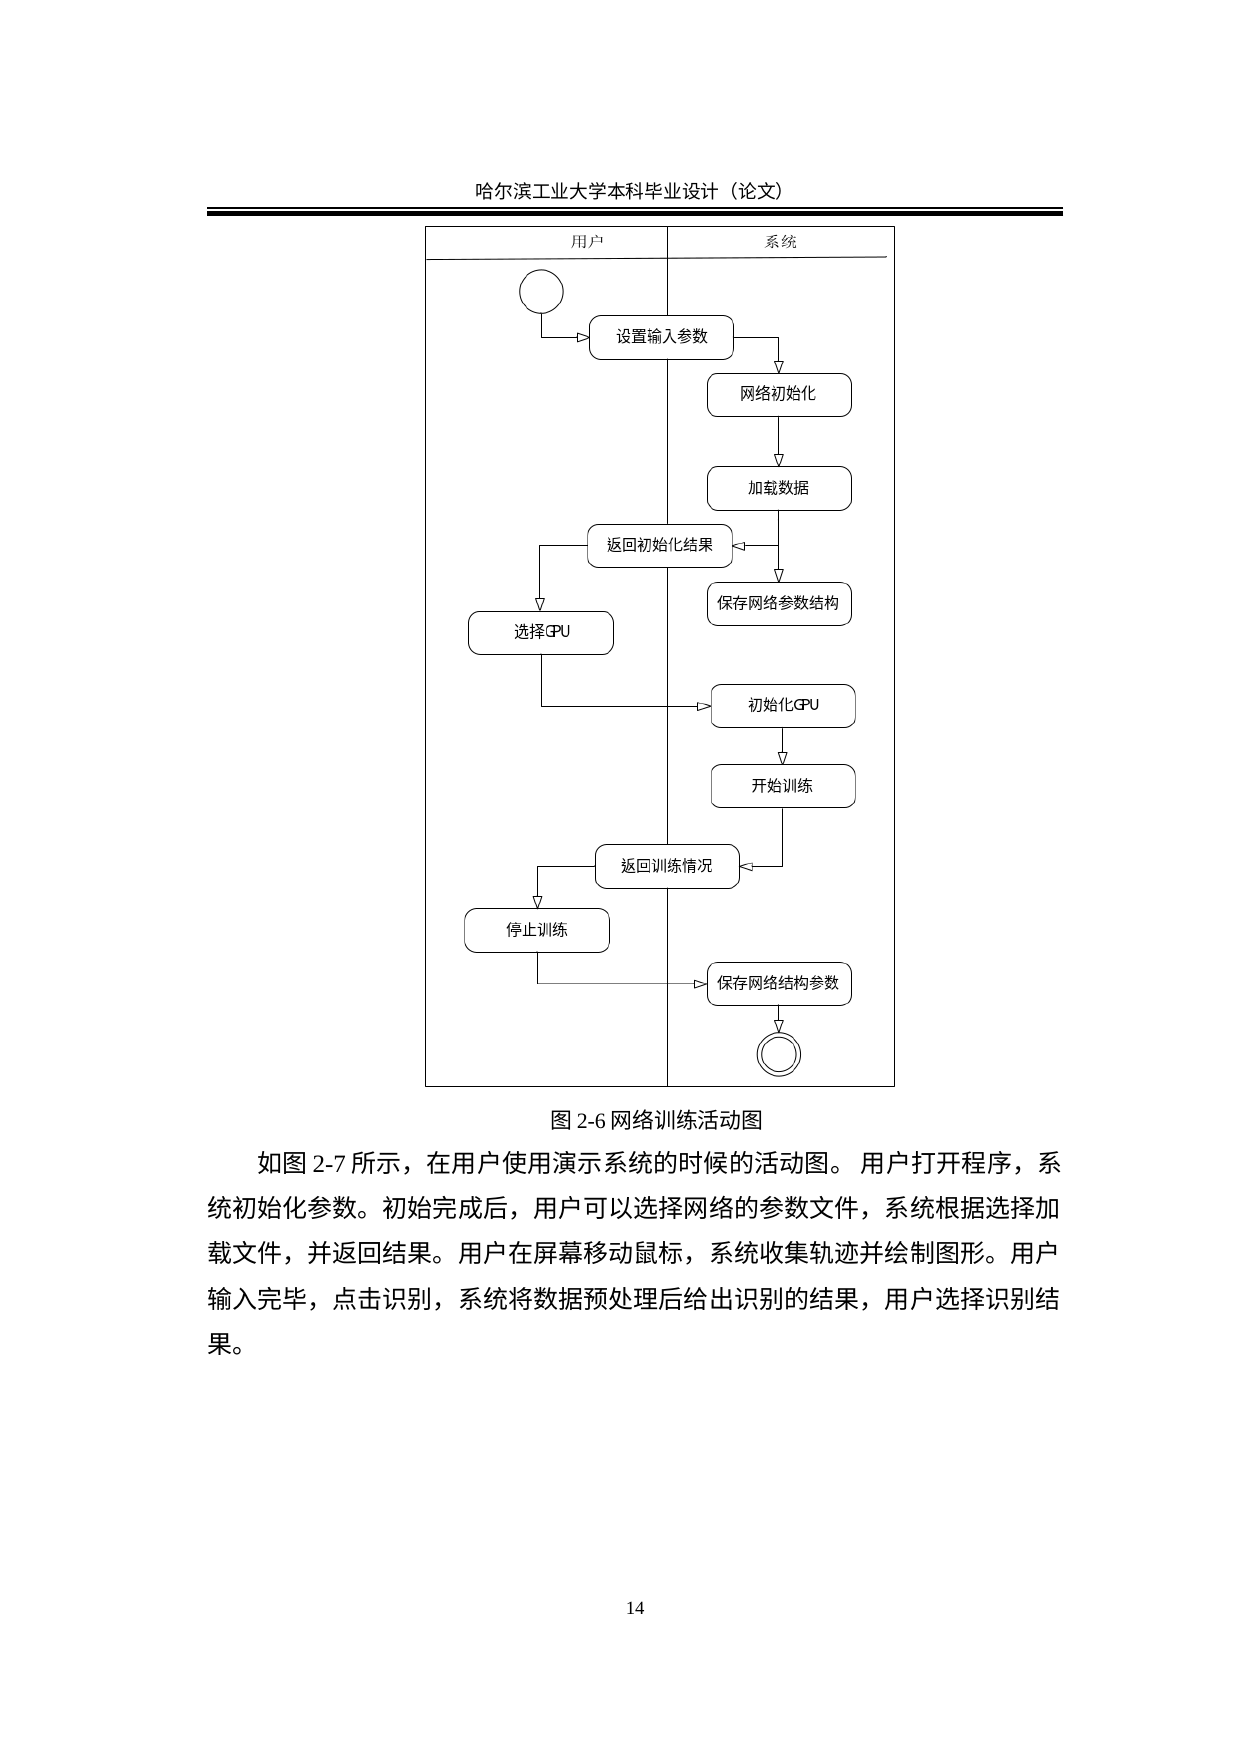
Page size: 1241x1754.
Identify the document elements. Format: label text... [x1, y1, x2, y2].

text 图2-6网络训练活动图 [207, 1103, 1063, 1135]
text 如图2-7所示，在用户使用演示系统的时候的活动图。 用户打开程序，系统初始化参数。初始完成后，用户可以选择网络的参数文件，系统根据选择加载文件，并返回结果。用户在屏幕移动鼠标，系统收集轨迹并绘制图形。用户输入完毕，点击识别，系统将数据预处理后给出识别的结果，用户选择识别结果。 [207, 1143, 1063, 1361]
